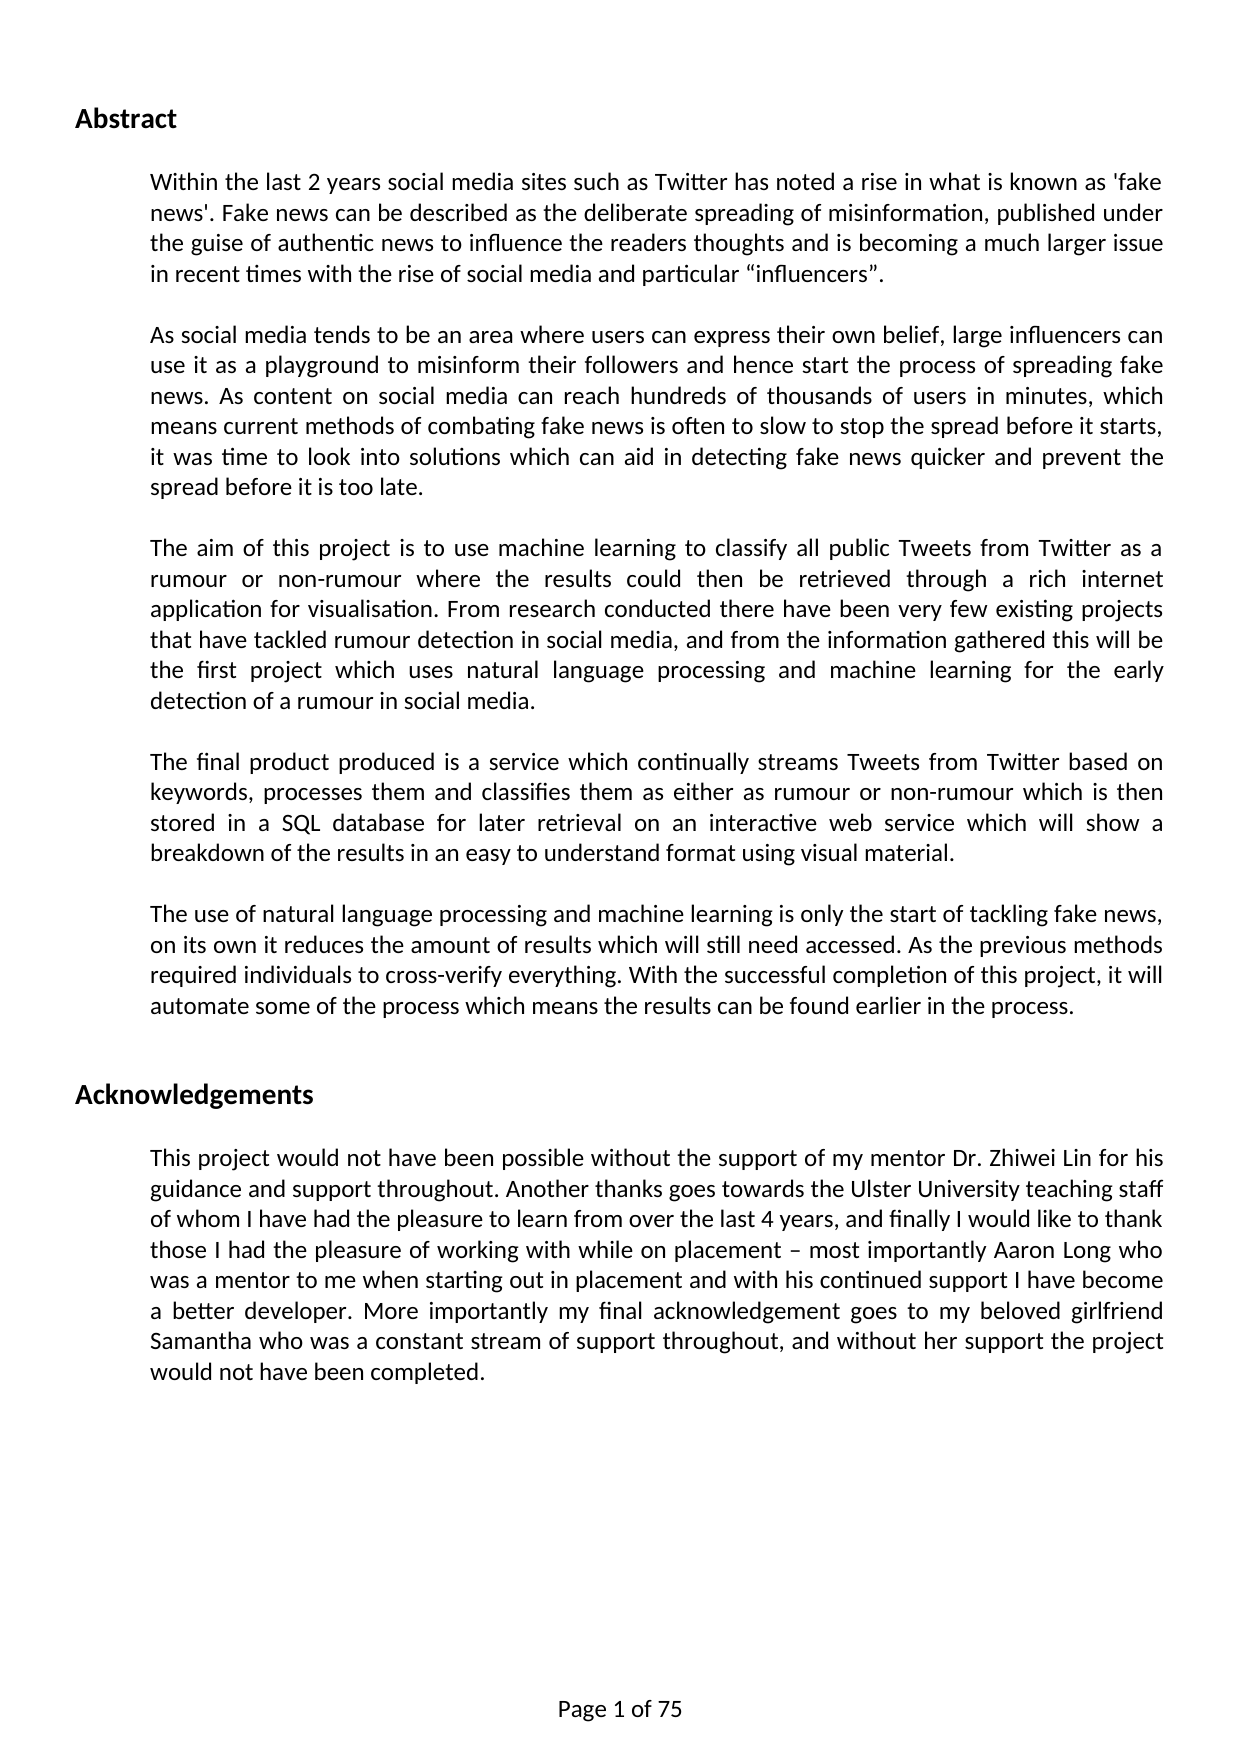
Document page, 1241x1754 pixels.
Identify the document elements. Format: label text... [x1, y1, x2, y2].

text As social media tends to be an area where users can express their own belief, large influencers can use it as a playground to misinform their followers and hence start the process of spreading fake news. As content on social media can reach hundreds of thousands of users in minutes, which means current methods of combating fake news is often to slow to stop the spread before it starts, it was time to look into solutions which can aid in detecting fake news quicker and prevent the spread before it is too late. [150, 319, 1165, 502]
text The aim of this project is to use machine learning to classify all public Tweets from Twitter as a rumour or non-rumour where the results could then be retrieved through a rich internet application for visualisation. From research conducted there have been very few existing projects that have tackled rumour detection in social media, and from the information gathered this will be the first project which uses natural language processing and machine learning for the early detection of a rumour in social media. [150, 532, 1165, 716]
text The final product produced is a service which continually streams Tweets from Twitter based on keywords, processes them and classifies them as either as rumour or non-rumour which is then stored in a SQL database for later retrieval on an interactive web service which will show a breakdown of the results in an easy to understand format using visual material. [150, 746, 1165, 868]
subtitle Abstract [75, 100, 1165, 136]
text This project would not have been possible without the support of my mentor Dr. Zhiwei Lin for his guidance and support throughout. Another thanks goes towards the Ulster University teaching staff of whom I have had the pleasure to learn from over the last 4 years, and finally I would like to thank those I had the pleasure of working with while on placement – most importantly Aaron Long who was a mentor to me when starting out in placement and with his continued support I have become a better developer. More importantly my final acknowledgement goes to my beloved girlfriend Samantha who was a constant stream of support throughout, and without her support the project would not have been completed. [150, 1142, 1165, 1387]
text Within the last 2 years social media sites such as Twitter has noted a rise in what is known as 'fake news'. Fake news can be described as the deliberate spreading of misinformation, published under the guise of authentic news to influence the readers thoughts and is becoming a much larger issue in recent times with the rise of social media and particular “influencers”. [150, 166, 1165, 288]
subtitle Acknowledgements [75, 1076, 1165, 1112]
text The use of natural language processing and machine learning is only the start of tackling fake news, on its own it reduces the amount of results which will still need accessed. As the previous methods required individuals to cross-verify everything. With the successful completion of this project, it will automate some of the process which means the results can be found earlier in the process. [150, 899, 1165, 1021]
